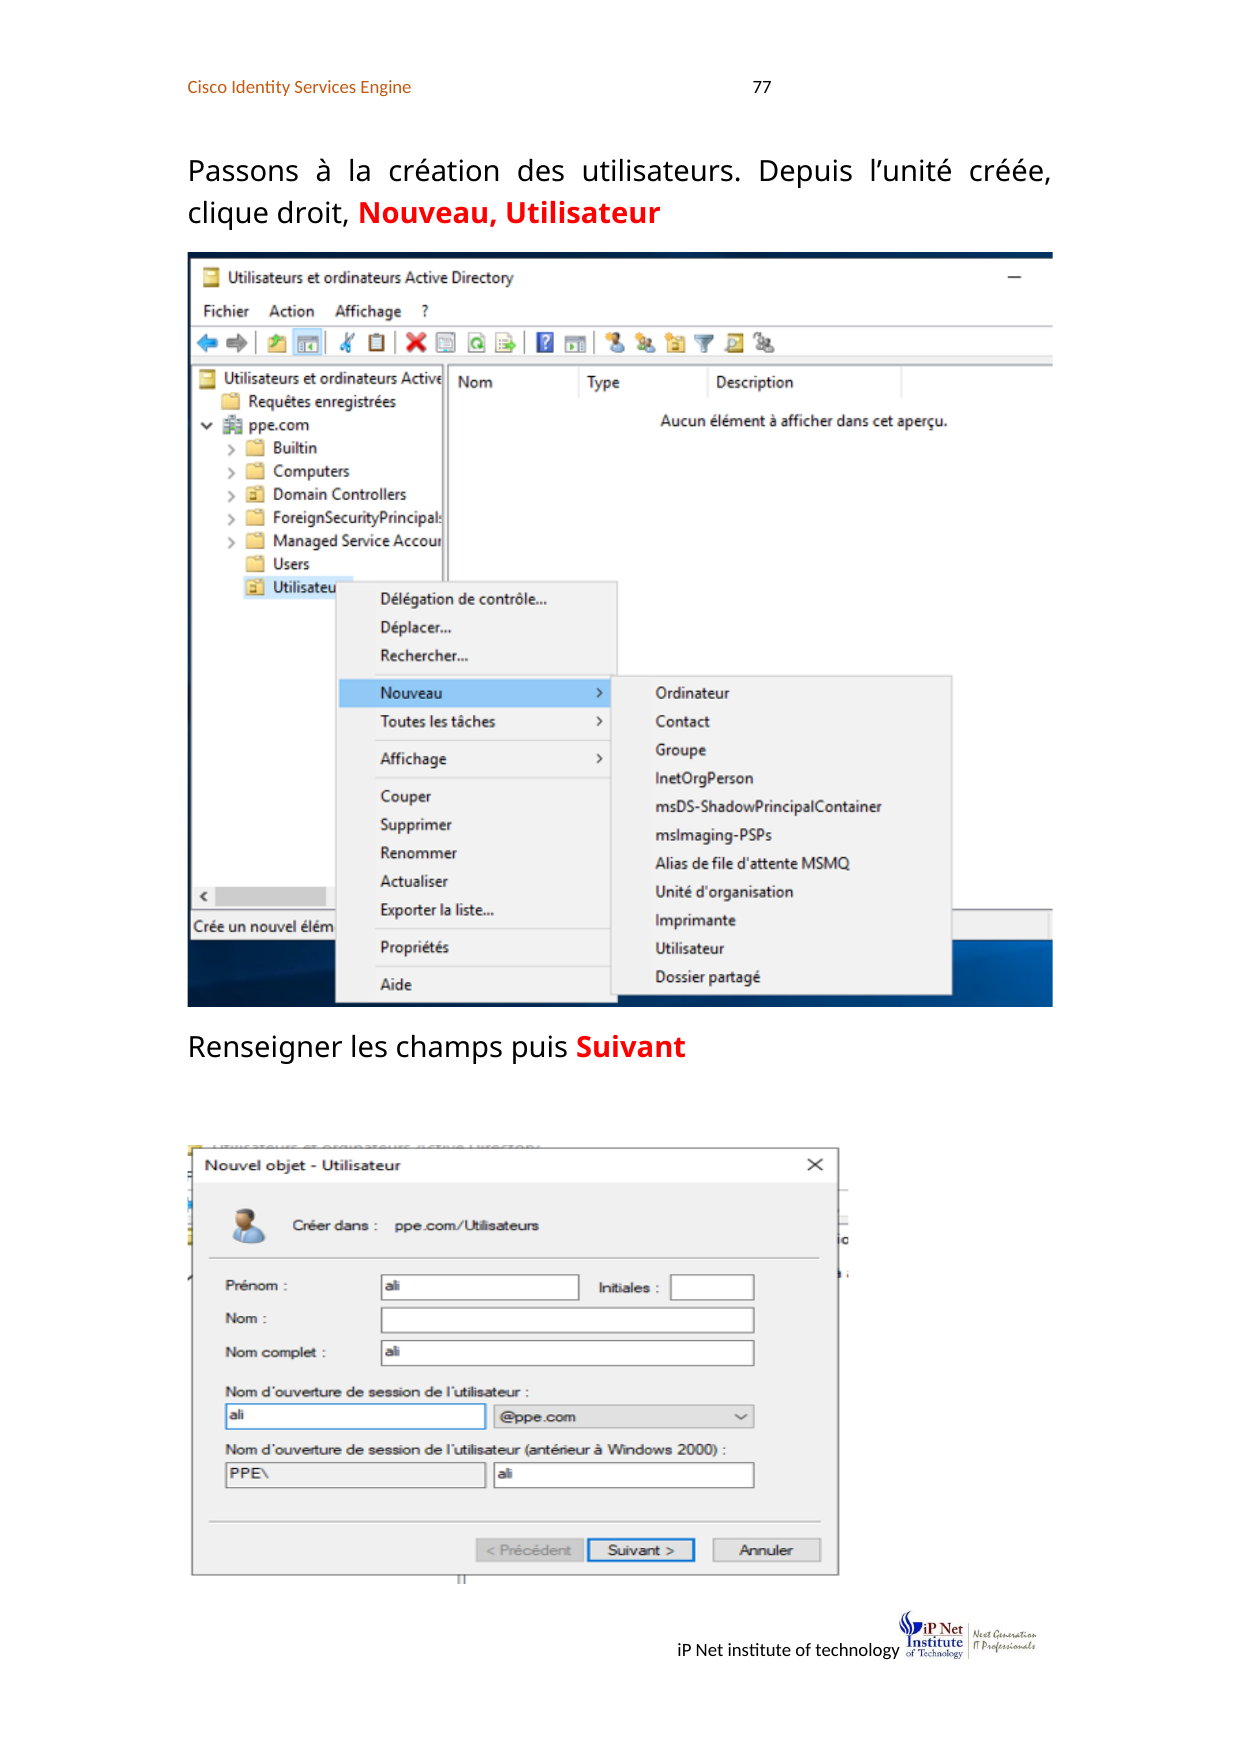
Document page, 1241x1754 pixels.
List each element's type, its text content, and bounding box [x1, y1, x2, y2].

list Renseigner les champs puis Suivant [187, 1026, 1053, 1066]
picture [187, 1145, 849, 1584]
picture [898, 1609, 1037, 1660]
list Passons à la création des utilisateurs. Depuis l’unité créée, clique droit, Nouveau, Utilisateur [187, 150, 1053, 232]
picture [187, 252, 1053, 1007]
